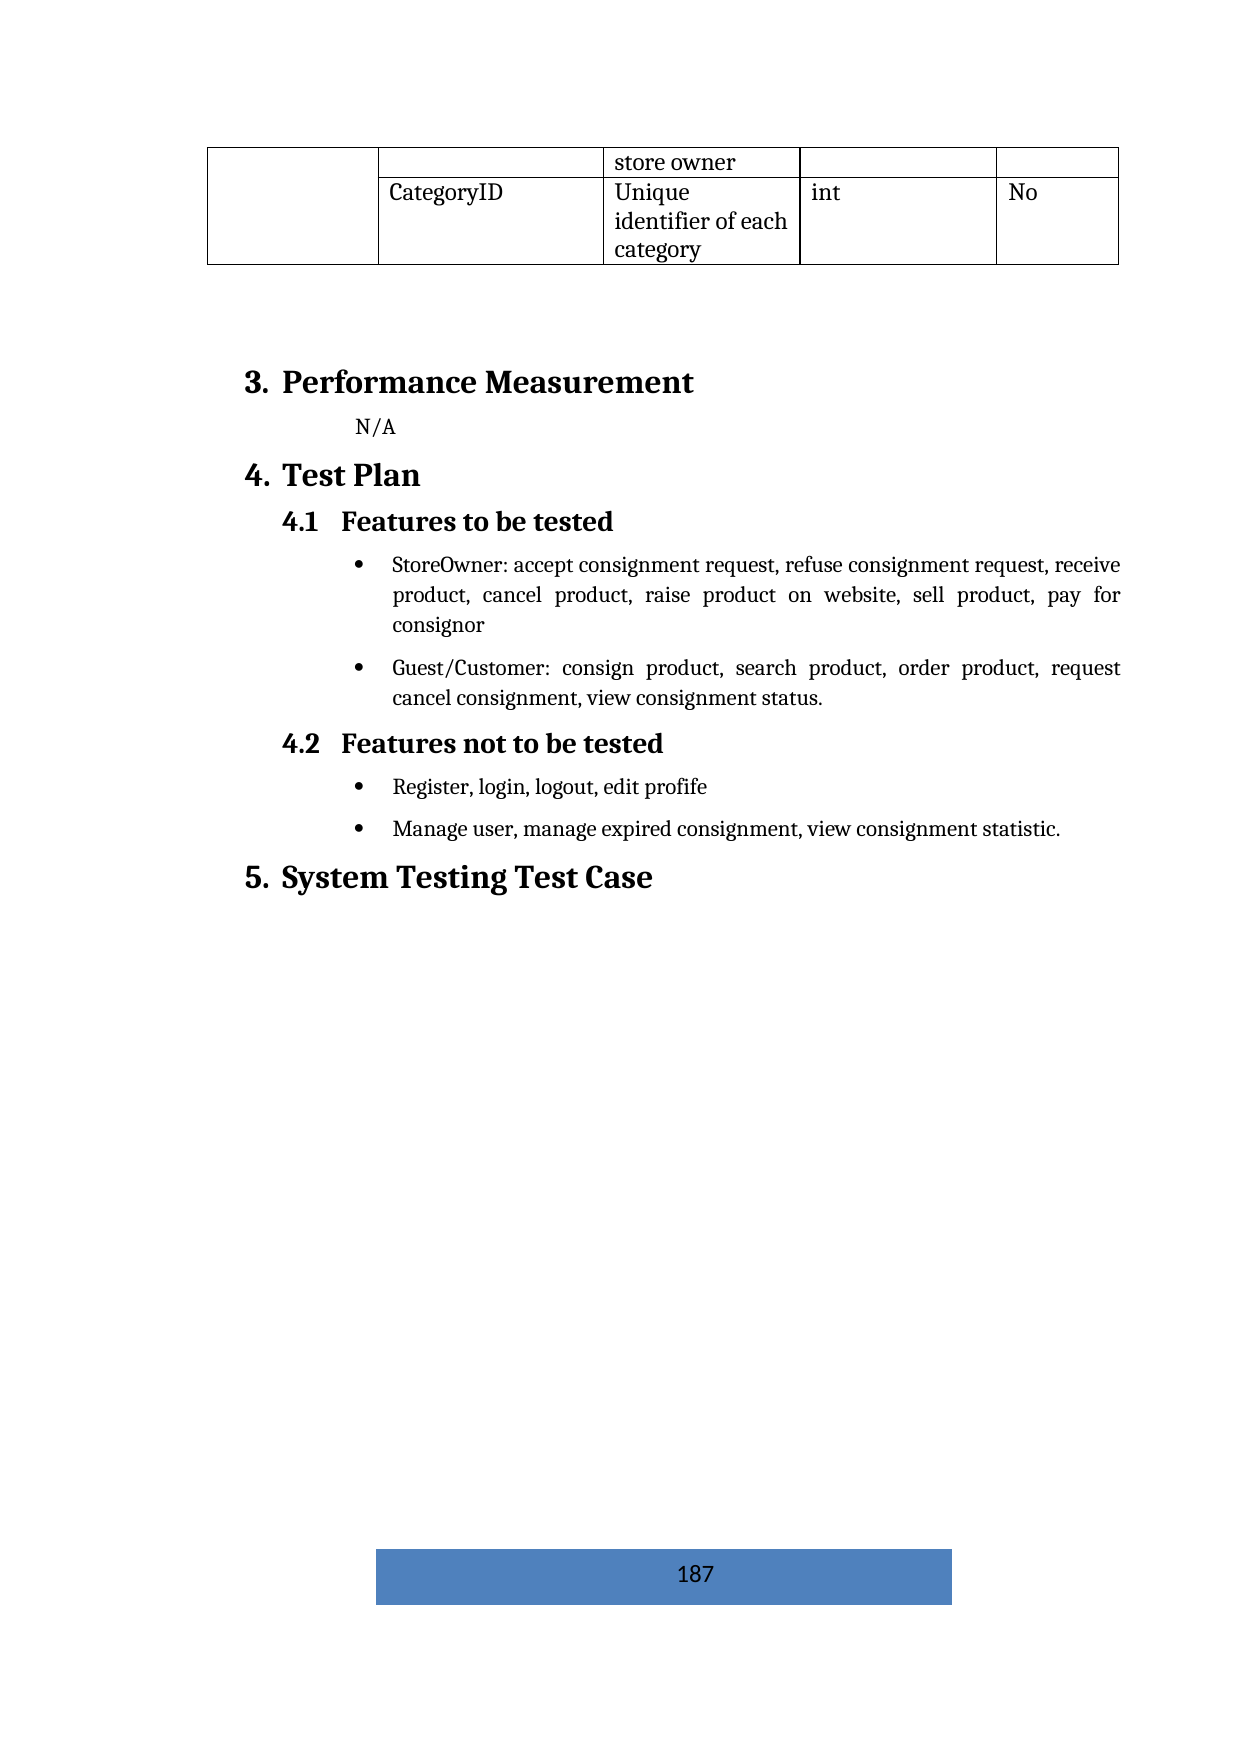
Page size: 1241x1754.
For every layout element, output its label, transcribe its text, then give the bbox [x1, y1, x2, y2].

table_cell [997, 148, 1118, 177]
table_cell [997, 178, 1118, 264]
subtitle Features to be tested [282, 505, 1122, 539]
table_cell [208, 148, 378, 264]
text N/A [281, 414, 1122, 440]
list StoreOwner: accept consignment request, refuse consignment request, receive product, cancel product, raise product on website, sell product, pay for consignor [355, 551, 1122, 638]
list Guest/Customer: consign product, search product, order product, request cancel consignment, view consignment status. [355, 654, 1122, 711]
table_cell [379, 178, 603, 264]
subtitle System Testing Test Case [244, 859, 1122, 897]
subtitle Test Plan [244, 457, 1122, 495]
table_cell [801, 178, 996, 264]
list Manage user, manage expired consignment, view consignment statistic. [355, 816, 1122, 842]
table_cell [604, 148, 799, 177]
subtitle Features not to be tested [282, 727, 1122, 761]
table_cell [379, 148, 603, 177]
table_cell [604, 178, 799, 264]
list Register, login, logout, edit profife [355, 773, 1122, 800]
subtitle Performance Measurement [244, 363, 1122, 401]
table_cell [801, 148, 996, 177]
